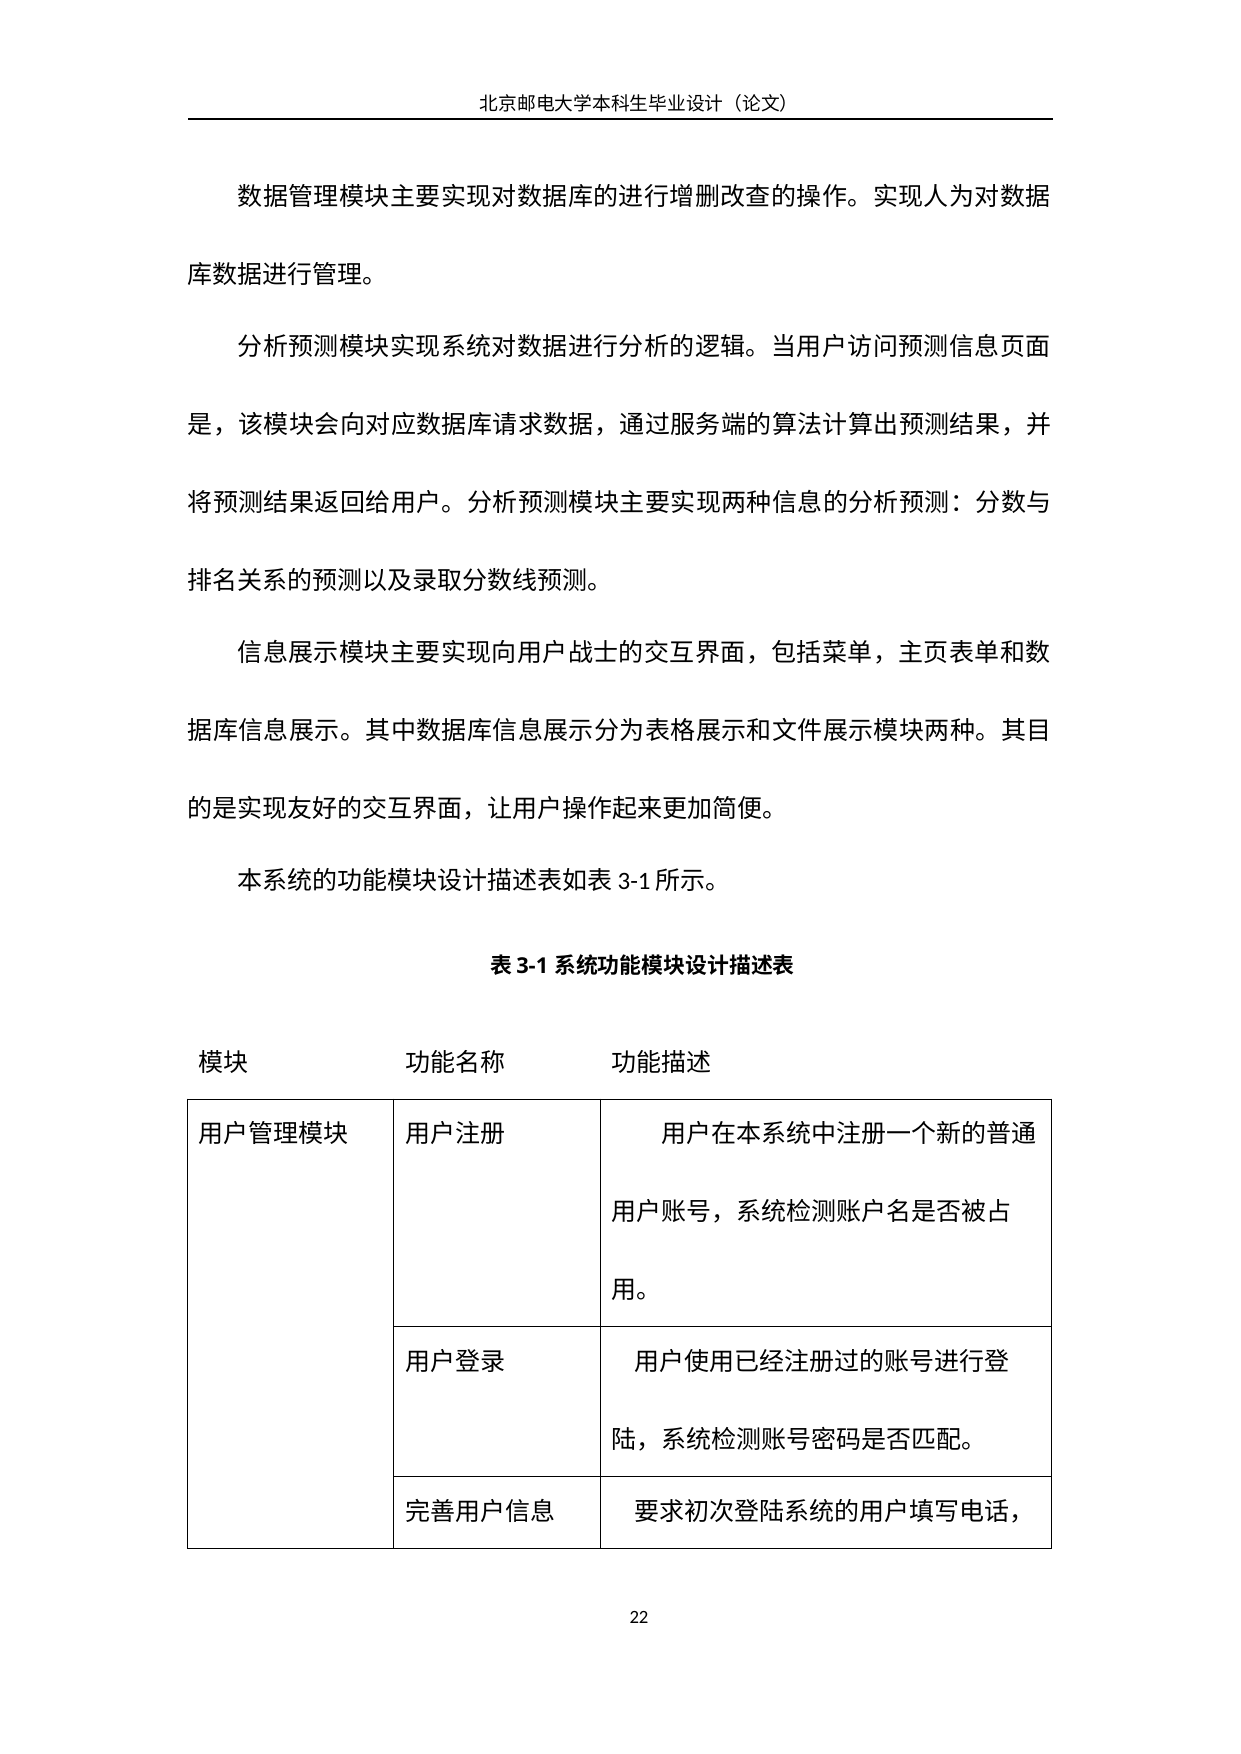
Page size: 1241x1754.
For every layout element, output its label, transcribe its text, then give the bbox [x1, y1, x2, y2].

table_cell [601, 1477, 1051, 1548]
text 数据管理模块主要实现对数据库的进行增删改查的操作。实现人为对数据库数据进行管理。 [187, 162, 1053, 305]
text 信息展示模块主要实现向用户战士的交互界面，包括菜单，主页表单和数据库信息展示。其中数据库信息展示分为表格展示和文件展示模块两种。其目的是实现友好的交互界面，让用户操作起来更加简便。 [187, 618, 1053, 839]
table_cell 完善用户信息 [394, 1477, 600, 1548]
table_cell 用户登录 [394, 1327, 600, 1476]
table_cell 用户注册 [394, 1100, 600, 1326]
table_cell 用户管理模块 [188, 1100, 393, 1548]
table_cell 用户在本系统中注册一个新的普通用户账号，系统检测账户名是否被占用。 [601, 1100, 1051, 1326]
table_header 功能名称 [394, 1028, 600, 1098]
table_cell 用户使用已经注册过的账号进行登陆，系统检测账号密码是否匹配。 [601, 1327, 1051, 1476]
table_header 模块 [188, 1028, 394, 1098]
text 本系统的功能模块设计描述表如表3-1所示。 [187, 846, 1053, 911]
subtitle 表3-1 系统功能模块设计描述表 [187, 947, 1053, 980]
table_header 功能描述 [600, 1028, 1052, 1098]
text 分析预测模块实现系统对数据进行分析的逻辑。当用户访问预测信息页面是，该模块会向对应数据库请求数据，通过服务端的算法计算出预测结果，并将预测结果返回给用户。分析预测模块主要实现两种信息的分析预测：分数与排名关系的预测以及录取分数线预测。 [187, 312, 1053, 611]
